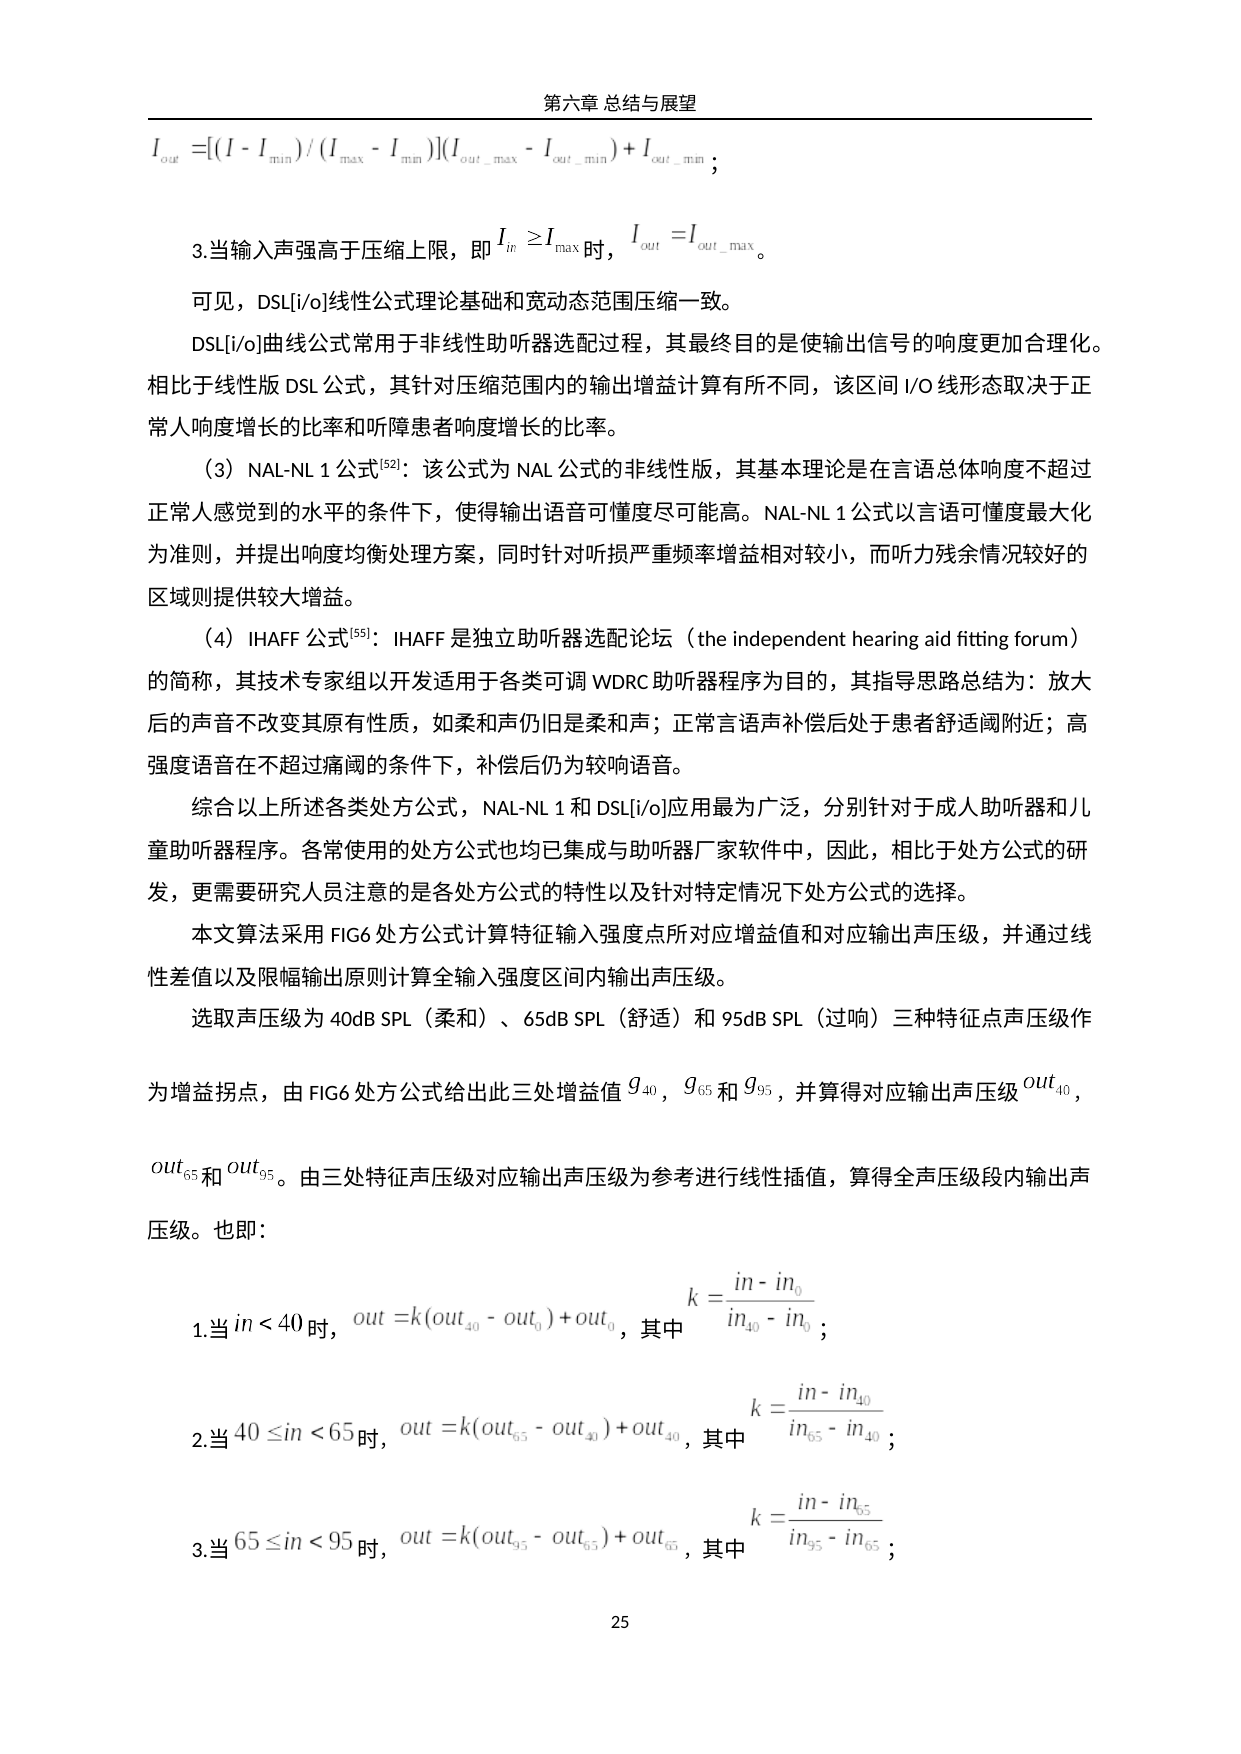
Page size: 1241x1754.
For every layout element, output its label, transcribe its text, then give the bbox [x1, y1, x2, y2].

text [148, 131, 1092, 199]
text 2.当时，，其中； [148, 1364, 1092, 1466]
text （3）NAL-NL 1公式[52]：该公式为NAL公式的非线性版，其基本理论是在言语总体响度不超过正常人感觉到的水平的条件下，使得输出语音可懂度尽可能高。NAL-NL 1公式以言语可懂度最大化为准则，并提出响度均衡处理方案，同时针对听损严重频率增益相对较小，而听力残余情况较好的区域则提供较大增益。 [148, 451, 1092, 612]
text 3.当时，，其中； [148, 1474, 1092, 1576]
text 综合以上所述各类处方公式，NAL-NL 1和DSL[i/o]应用最为广泛，分别针对于成人助听器和儿童助听器程序。各常使用的处方公式也均已集成与助听器厂家软件中，因此，相比于处方公式的研发，更需要研究人员注意的是各处方公式的特性以及针对特定情况下处方公式的选择。 [148, 789, 1092, 908]
text （4）IHAFF公式[55]：IHAFF是独立助听器选配论坛（the independent hearing aid fitting forum）的简称，其技术专家组以开发适用于各类可调WDRC助听器程序为目的，其指导思路总结为：放大后的声音不改变其原有性质，如柔和声仍旧是柔和声；正常言语声补偿后处于患者舒适阈附近；高强度语音在不超过痛阈的条件下，补偿后仍为较响语音。 [148, 620, 1092, 781]
text 选取声压级为40dB SPL（柔和）、65dB SPL（舒适）和95dB SPL（过响）三种特征点声压级作为增益拐点，由FIG6处方公式给出此三处增益值，和，并算得对应输出声压级，和。由三处特征声压级对应输出声压级为参考进行线性插值，算得全声压级段内输出声压级。也即： [148, 1000, 1092, 1246]
text 3.当输入声强高于压缩上限，即时，。 [148, 207, 1092, 275]
text DSL[i/o]曲线公式常用于非线性助听器选配过程，其最终目的是使输出信号的响度更加合理化。相比于线性版DSL公式，其针对压缩范围内的输出增益计算有所不同，该区间I/O线形态取决于正常人响度增长的比率和听障患者响度增长的比率。 [148, 324, 1092, 443]
text 本文算法采用FIG6处方公式计算特征输入强度点所对应增益值和对应输出声压级，并通过线性差值以及限幅输出原则计算全输入强度区间内输出声压级。 [148, 916, 1092, 992]
text 可见，DSL[i/o]线性公式理论基础和宽动态范围压缩一致。 [148, 283, 1092, 317]
text 1.当时，，其中； [148, 1254, 1092, 1356]
